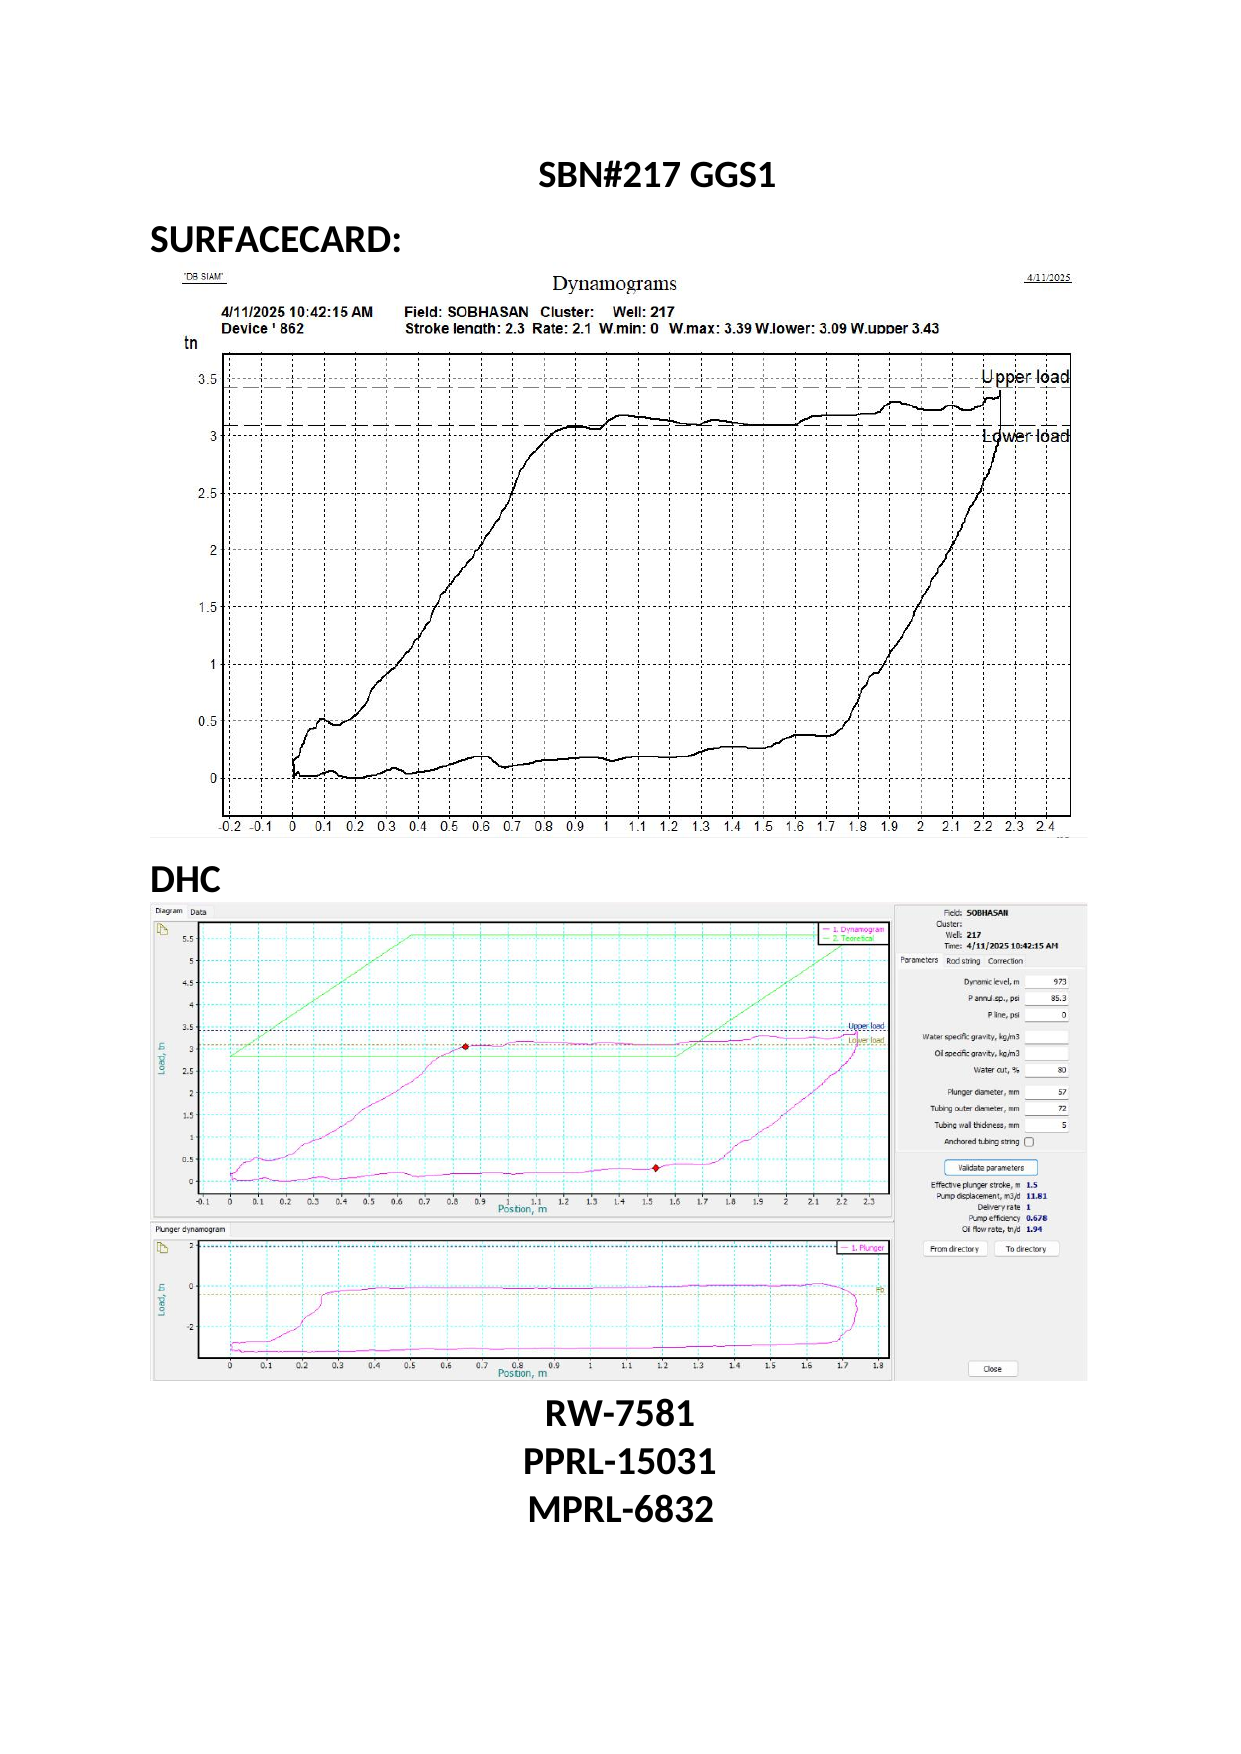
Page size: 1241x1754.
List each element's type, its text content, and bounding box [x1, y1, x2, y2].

text MPRL-6832 [527, 1484, 1090, 1533]
text DHC [150, 854, 1090, 902]
picture [150, 902, 1088, 1381]
text SURFACECARD: [150, 214, 1090, 262]
picture [150, 262, 1088, 838]
text SBN#217 GGS1 [150, 150, 1089, 197]
text RW-7581 [150, 1388, 1089, 1436]
text PPRL-15031 [523, 1436, 1090, 1484]
